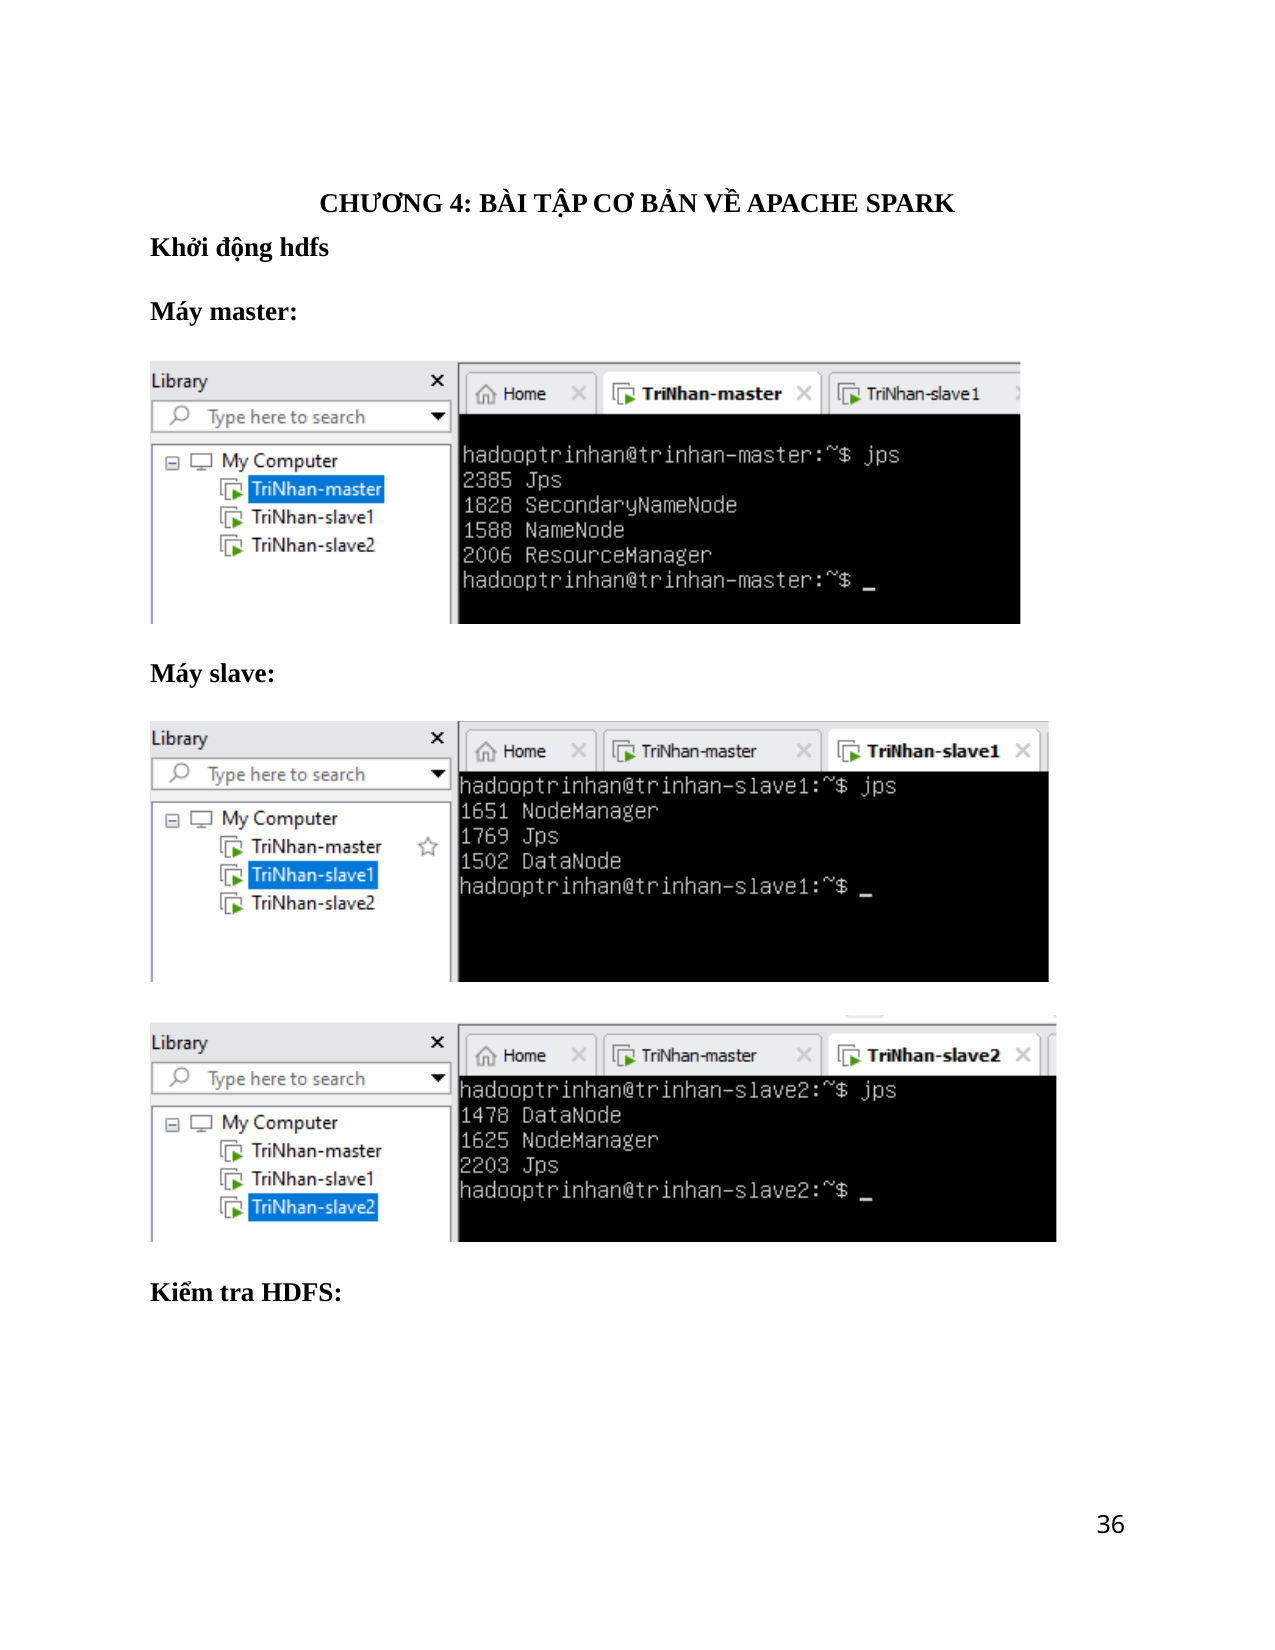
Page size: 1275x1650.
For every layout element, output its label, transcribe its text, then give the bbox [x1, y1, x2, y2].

subtitle CHƯƠNG 4: BÀI TẬP CƠ BẢN VỀ APACHE SPARK [150, 187, 1125, 219]
picture [150, 721, 1049, 982]
text Kiểm tra HDFS: [150, 1276, 1125, 1307]
picture [150, 358, 1021, 624]
text Khởi động hdfs [150, 232, 1125, 263]
text Máy master: [150, 295, 1125, 326]
picture [150, 1015, 1057, 1242]
text Máy slave: [150, 658, 1125, 689]
